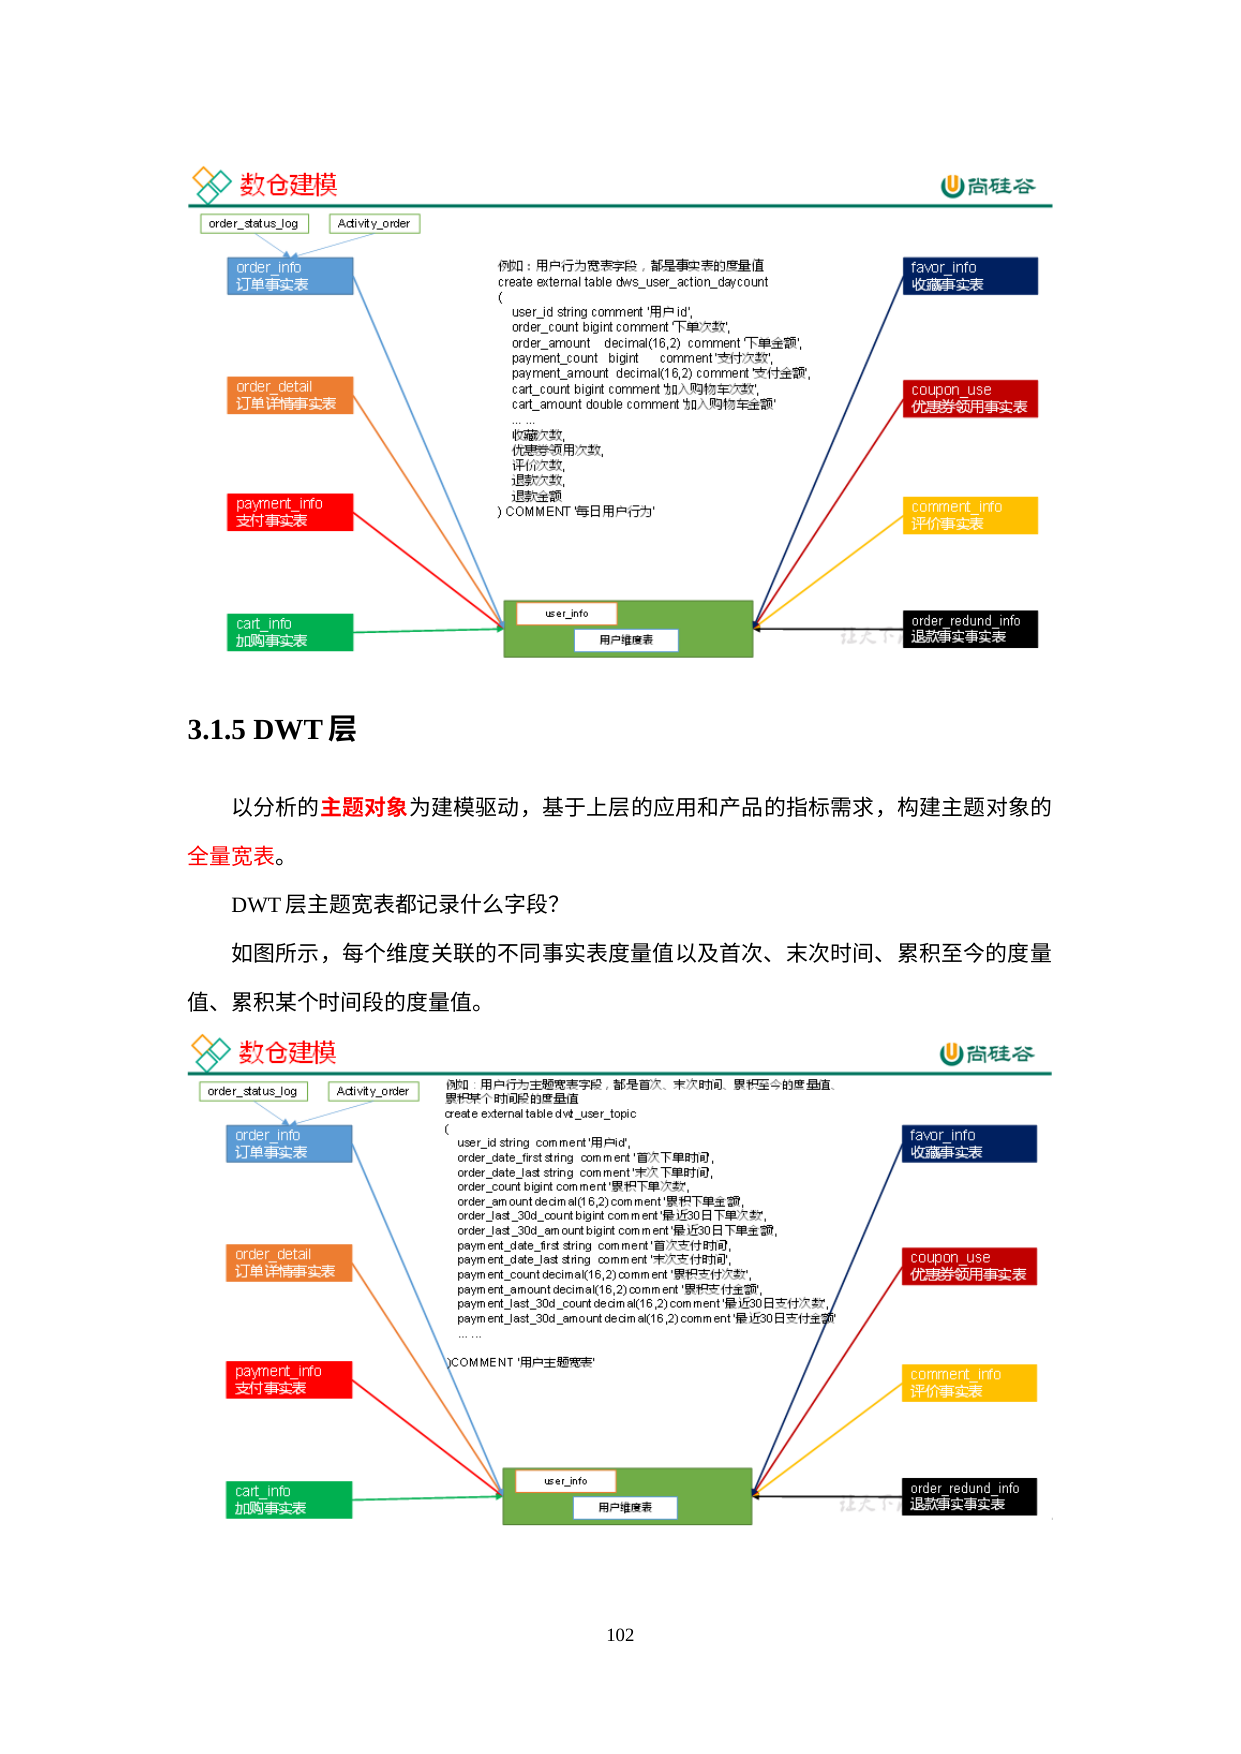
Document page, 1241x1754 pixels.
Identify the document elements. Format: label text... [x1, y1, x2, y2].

text DWT层主题宽表都记录什么字段？ [187, 887, 1053, 919]
picture [187, 1032, 1053, 1537]
subtitle 3.1.5 DWT层 [187, 694, 1053, 759]
picture [187, 162, 1053, 662]
text 如图所示，每个维度关联的不同事实表度量值以及首次、末次时间、累积至今的度量值、累积某个时间段的度量值。 [187, 935, 1053, 1017]
text 以分析的主题对象为建模驱动，基于上层的应用和产品的指标需求，构建主题对象的全量宽表。 [187, 790, 1053, 871]
